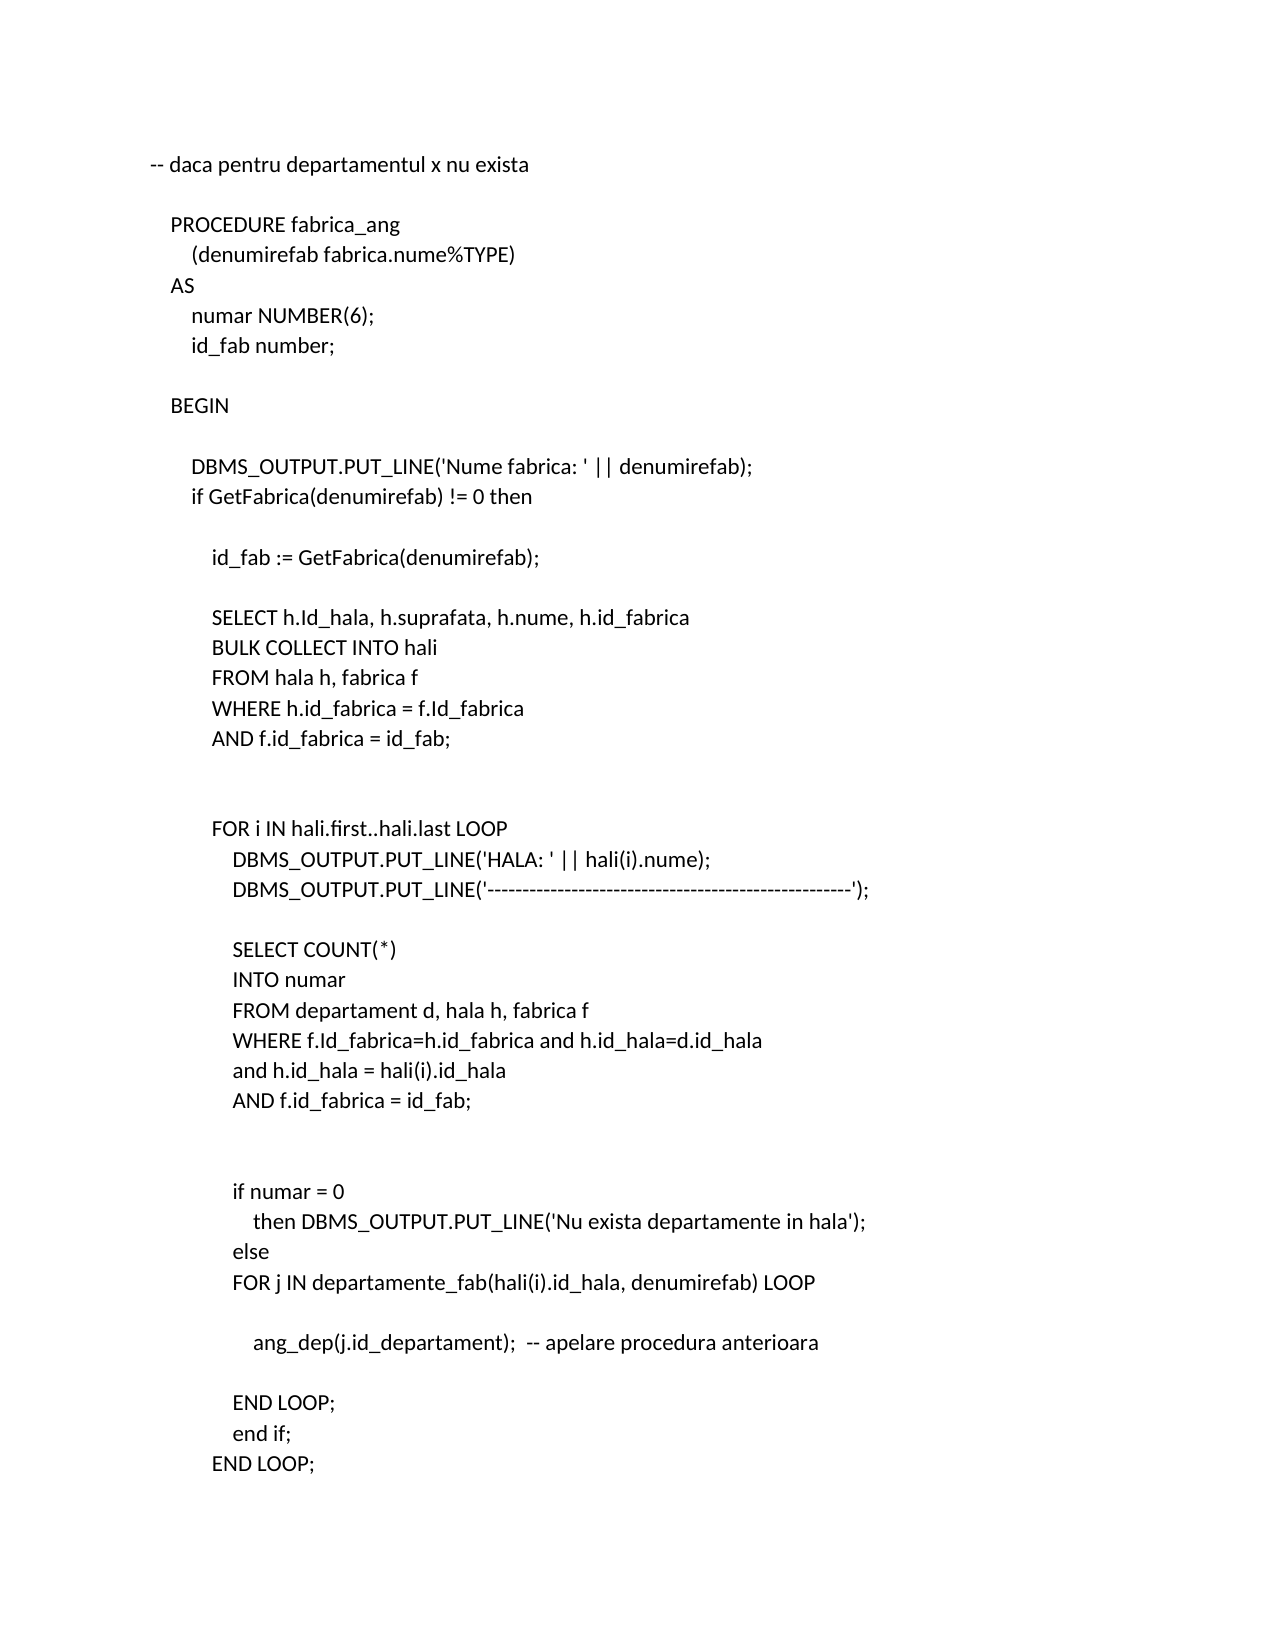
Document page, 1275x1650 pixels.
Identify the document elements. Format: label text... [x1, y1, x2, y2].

text INTO numar [150, 966, 1125, 994]
text id_fab := GetFabrica(denumirefab); [150, 543, 1125, 571]
text if GetFabrica(denumirefab) != 0 then [150, 482, 1125, 510]
text numar NUMBER(6); [150, 301, 1125, 329]
text END LOOP; [150, 1449, 1125, 1477]
text SELECT h.Id_hala, h.suprafata, h.nume, h.id_fabrica [150, 603, 1125, 631]
text AND f.id_fabrica = id_fab; [150, 1086, 1125, 1114]
text end if; [150, 1419, 1125, 1447]
text WHERE f.Id_fabrica=h.id_fabrica and h.id_hala=d.id_hala [150, 1026, 1125, 1054]
text FOR i IN hali.first..hali.last LOOP [150, 814, 1125, 843]
text DBMS_OUTPUT.PUT_LINE('HALA: ' || hali(i).nume); [150, 845, 1125, 873]
text else [150, 1237, 1125, 1266]
text AS [150, 271, 1125, 299]
text id_fab number; [150, 331, 1125, 359]
text END LOOP; [150, 1388, 1125, 1417]
text BULK COLLECT INTO hali [150, 633, 1125, 661]
text FROM departament d, hala h, fabrica f [150, 996, 1125, 1024]
text PROCEDURE fabrica_ang [150, 210, 1125, 238]
text AND f.id_fabrica = id_fab; [150, 724, 1125, 752]
text then DBMS_OUTPUT.PUT_LINE('Nu exista departamente in hala'); [150, 1207, 1125, 1235]
text DBMS_OUTPUT.PUT_LINE('Nume fabrica: ' || denumirefab); [150, 452, 1125, 480]
text -- daca pentru departamentul x nu exista [150, 150, 1125, 178]
text FROM hala h, fabrica f [150, 663, 1125, 692]
text SELECT COUNT(*) [150, 935, 1125, 963]
text if numar = 0 [150, 1177, 1125, 1205]
text and h.id_hala = hali(i).id_hala [150, 1056, 1125, 1084]
text (denumirefab fabrica.nume%TYPE) [150, 241, 1125, 269]
text BEGIN [150, 392, 1125, 420]
text ang_dep(j.id_departament); -- apelare procedura anterioara [150, 1328, 1125, 1356]
text FOR j IN departamente_fab(hali(i).id_hala, denumirefab) LOOP [150, 1268, 1125, 1296]
text WHERE h.id_fabrica = f.Id_fabrica [150, 694, 1125, 722]
text DBMS_OUTPUT.PUT_LINE('----------------------------------------------------'); [150, 875, 1125, 903]
